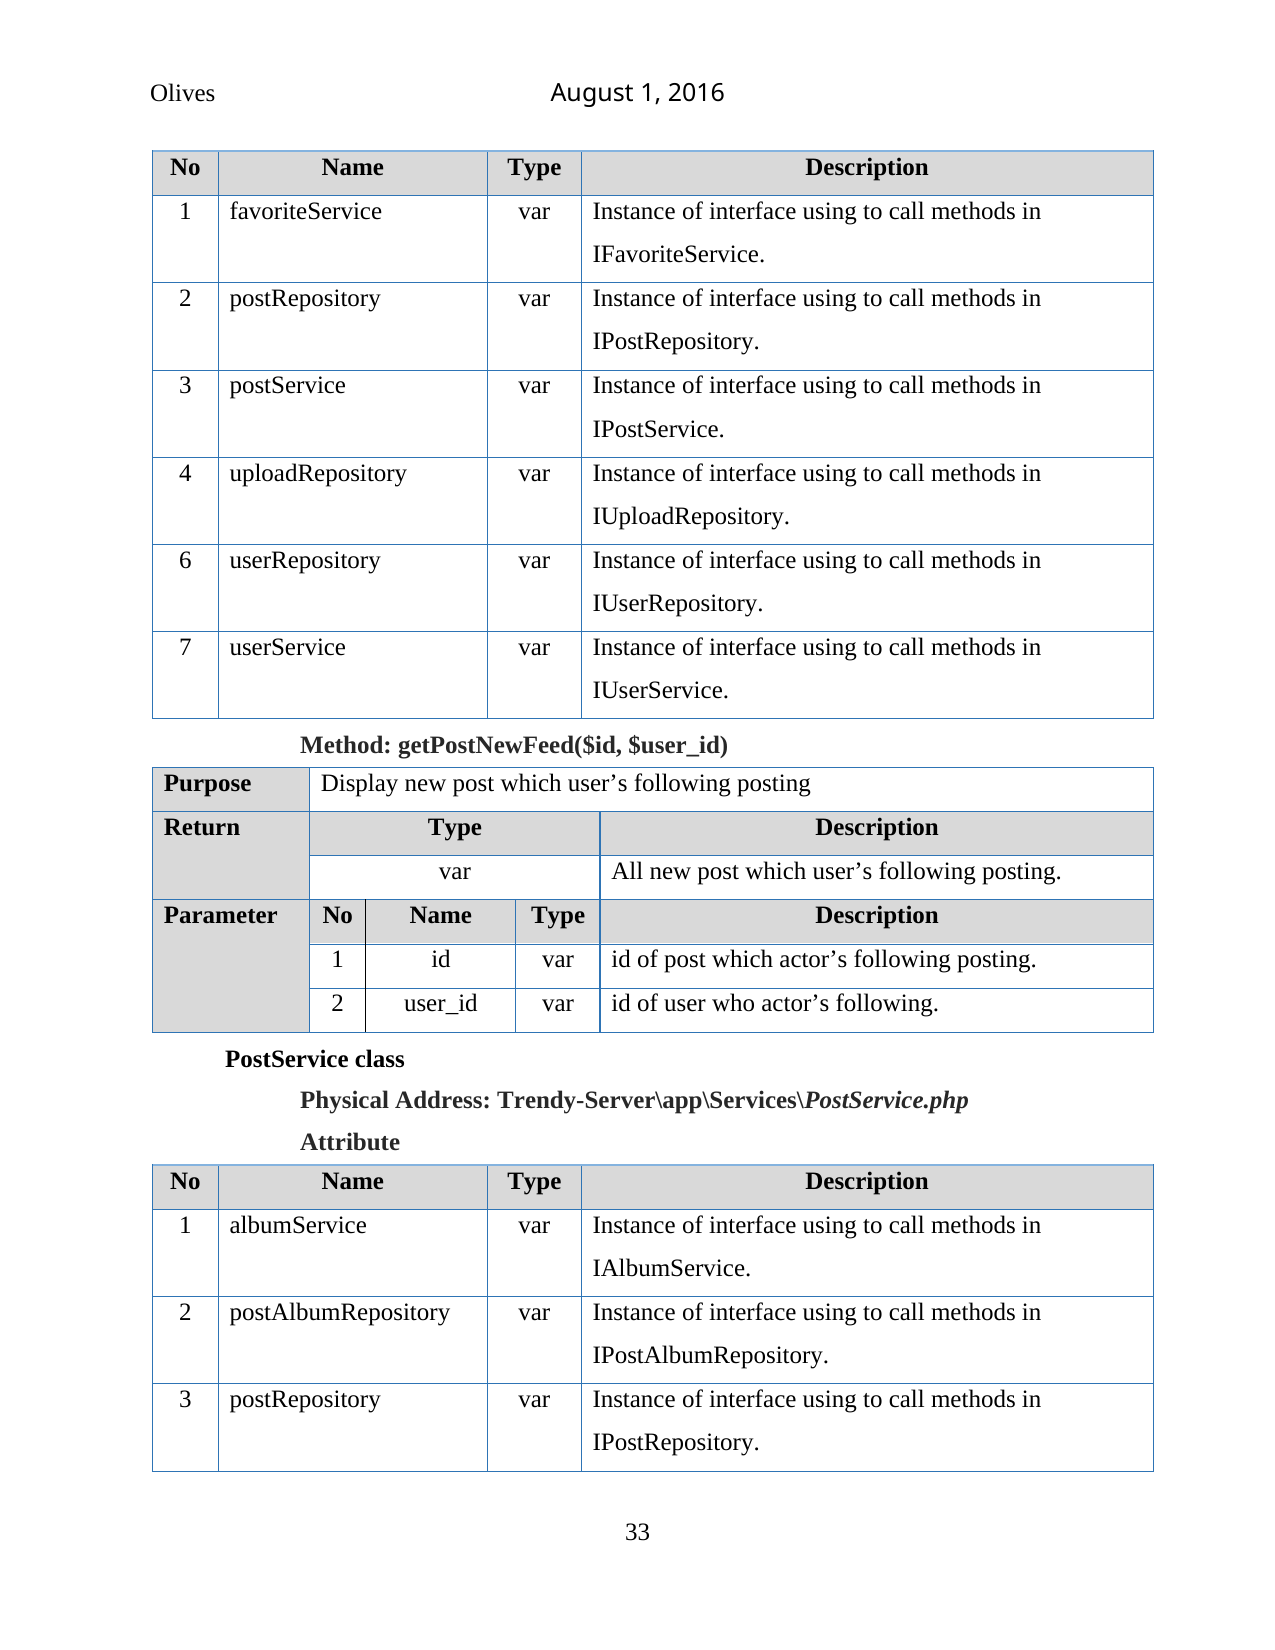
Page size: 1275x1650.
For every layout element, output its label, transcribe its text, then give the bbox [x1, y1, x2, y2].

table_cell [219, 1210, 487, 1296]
table_cell Instance of interface using to call methods in IUploadRepository. [582, 458, 1153, 544]
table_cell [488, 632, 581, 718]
table_cell Instance of interface using to call methods in IFavoriteService. [582, 196, 1153, 282]
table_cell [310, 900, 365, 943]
table_cell userRepository [219, 545, 487, 631]
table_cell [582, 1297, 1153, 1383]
table_header Name [219, 152, 487, 195]
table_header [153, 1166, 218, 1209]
table_cell uploadRepository [219, 458, 487, 544]
subtitle Method: getPostNewFeed($id, $user_id) [300, 726, 1125, 761]
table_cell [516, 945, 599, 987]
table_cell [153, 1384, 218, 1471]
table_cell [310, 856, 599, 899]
table_cell var [488, 458, 581, 544]
table_cell Instance of interface using to call methods in IPostService. [582, 371, 1153, 457]
table_cell var [488, 283, 581, 369]
table_header Description [582, 152, 1153, 195]
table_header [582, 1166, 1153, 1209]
table_header No [153, 152, 218, 195]
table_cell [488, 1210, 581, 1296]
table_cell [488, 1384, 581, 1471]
subtitle Physical Address: Trendy-Server\app\Services\PostService.php [300, 1081, 1125, 1116]
table_cell var [488, 371, 581, 457]
table_cell var [488, 196, 581, 282]
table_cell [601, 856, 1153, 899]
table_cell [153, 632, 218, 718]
table_cell 1 [153, 196, 218, 282]
table_cell 6 [153, 545, 218, 631]
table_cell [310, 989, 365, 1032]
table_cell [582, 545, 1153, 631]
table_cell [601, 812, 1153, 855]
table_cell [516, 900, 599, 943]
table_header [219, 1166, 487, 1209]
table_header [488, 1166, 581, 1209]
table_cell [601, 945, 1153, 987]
subtitle Attribute [300, 1122, 1125, 1158]
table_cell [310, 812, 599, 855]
table_header Type [488, 152, 581, 195]
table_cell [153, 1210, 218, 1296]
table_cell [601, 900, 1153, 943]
subtitle PostService class [225, 1039, 1125, 1074]
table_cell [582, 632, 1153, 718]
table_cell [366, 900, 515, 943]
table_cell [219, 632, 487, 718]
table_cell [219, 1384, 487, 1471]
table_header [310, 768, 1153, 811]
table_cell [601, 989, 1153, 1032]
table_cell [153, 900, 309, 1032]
table_cell postService [219, 371, 487, 457]
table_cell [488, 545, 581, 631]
table_cell 2 [153, 283, 218, 369]
table_cell 4 [153, 458, 218, 544]
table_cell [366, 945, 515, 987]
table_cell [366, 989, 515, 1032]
table_cell Instance of interface using to call methods in IPostRepository. [582, 283, 1153, 369]
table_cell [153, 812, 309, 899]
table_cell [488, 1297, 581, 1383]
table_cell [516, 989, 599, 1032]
table_cell 3 [153, 371, 218, 457]
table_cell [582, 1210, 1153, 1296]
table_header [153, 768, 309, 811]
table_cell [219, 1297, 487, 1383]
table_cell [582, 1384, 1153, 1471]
table_cell favoriteService [219, 196, 487, 282]
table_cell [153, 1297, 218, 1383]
table_cell postRepository [219, 283, 487, 369]
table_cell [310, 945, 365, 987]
